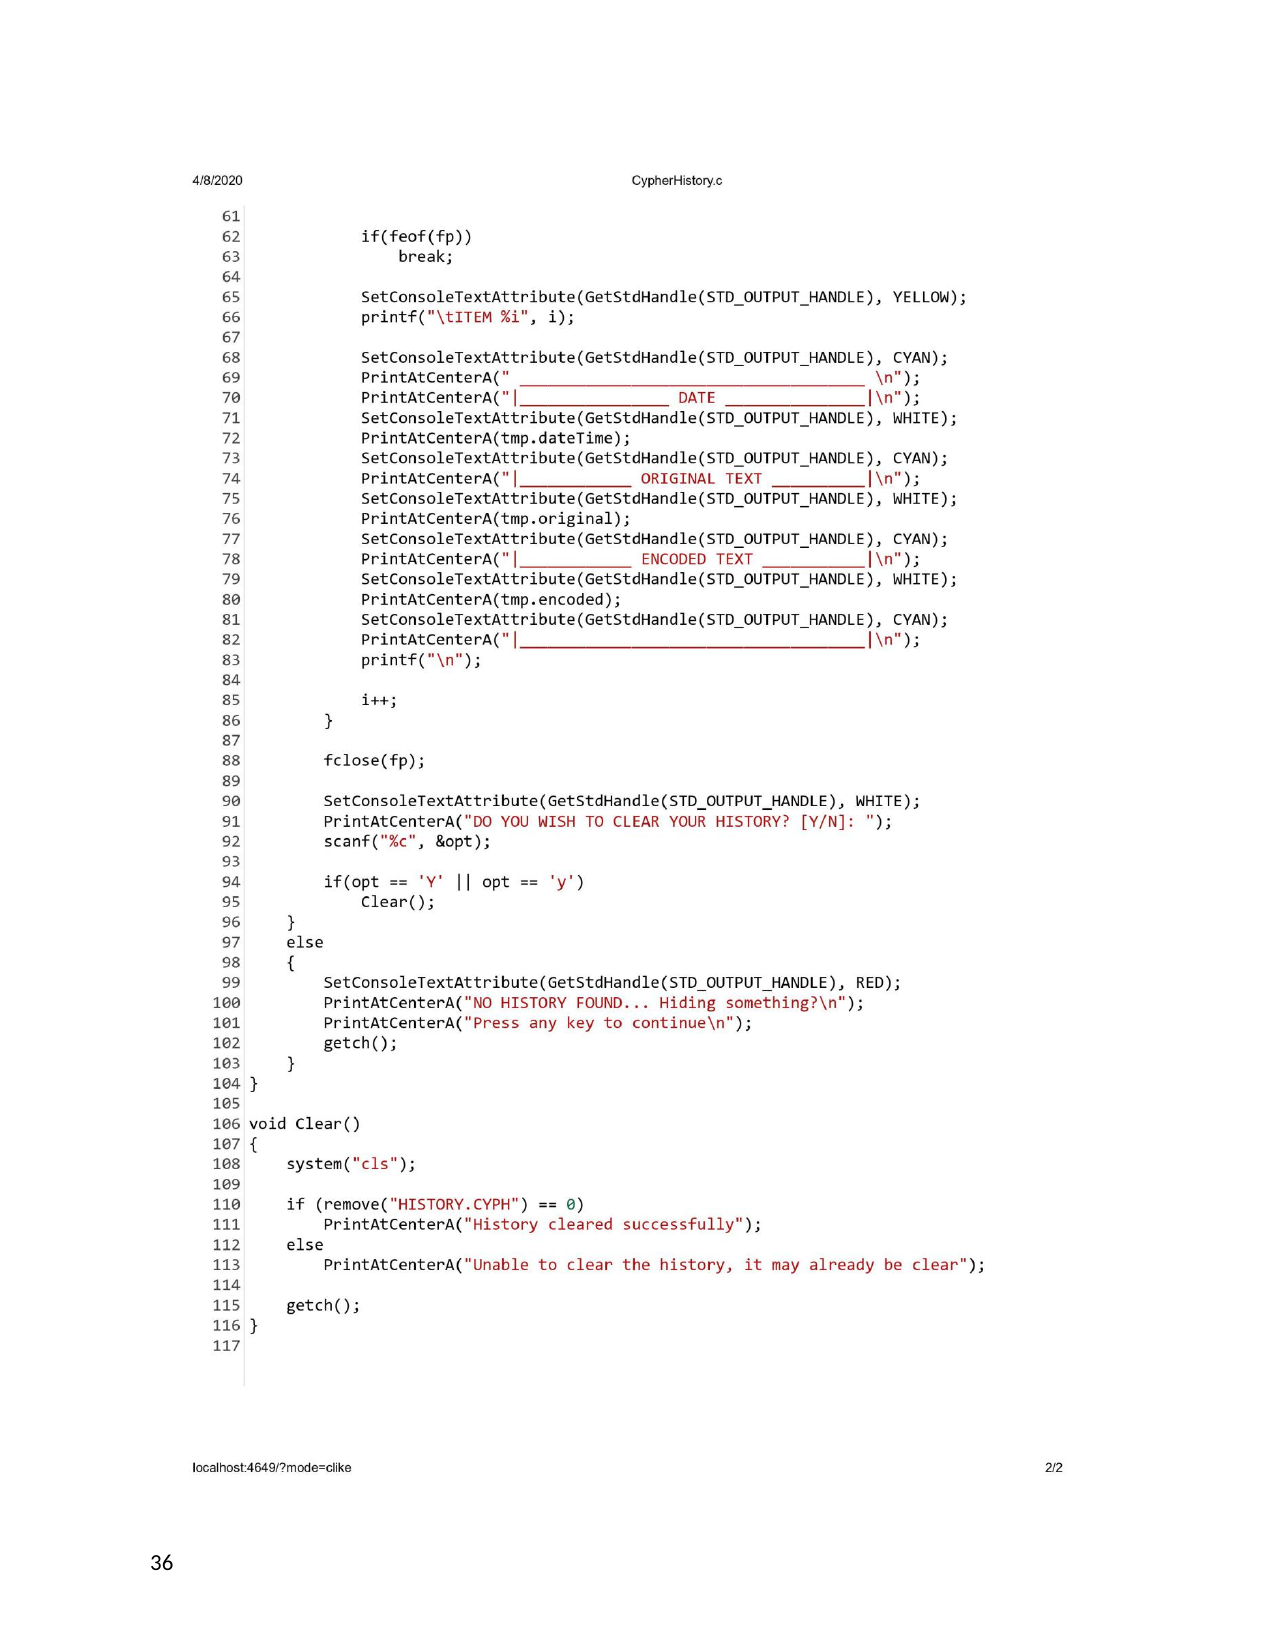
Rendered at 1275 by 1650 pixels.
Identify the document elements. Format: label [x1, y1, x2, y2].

picture [150, 150, 1105, 1499]
